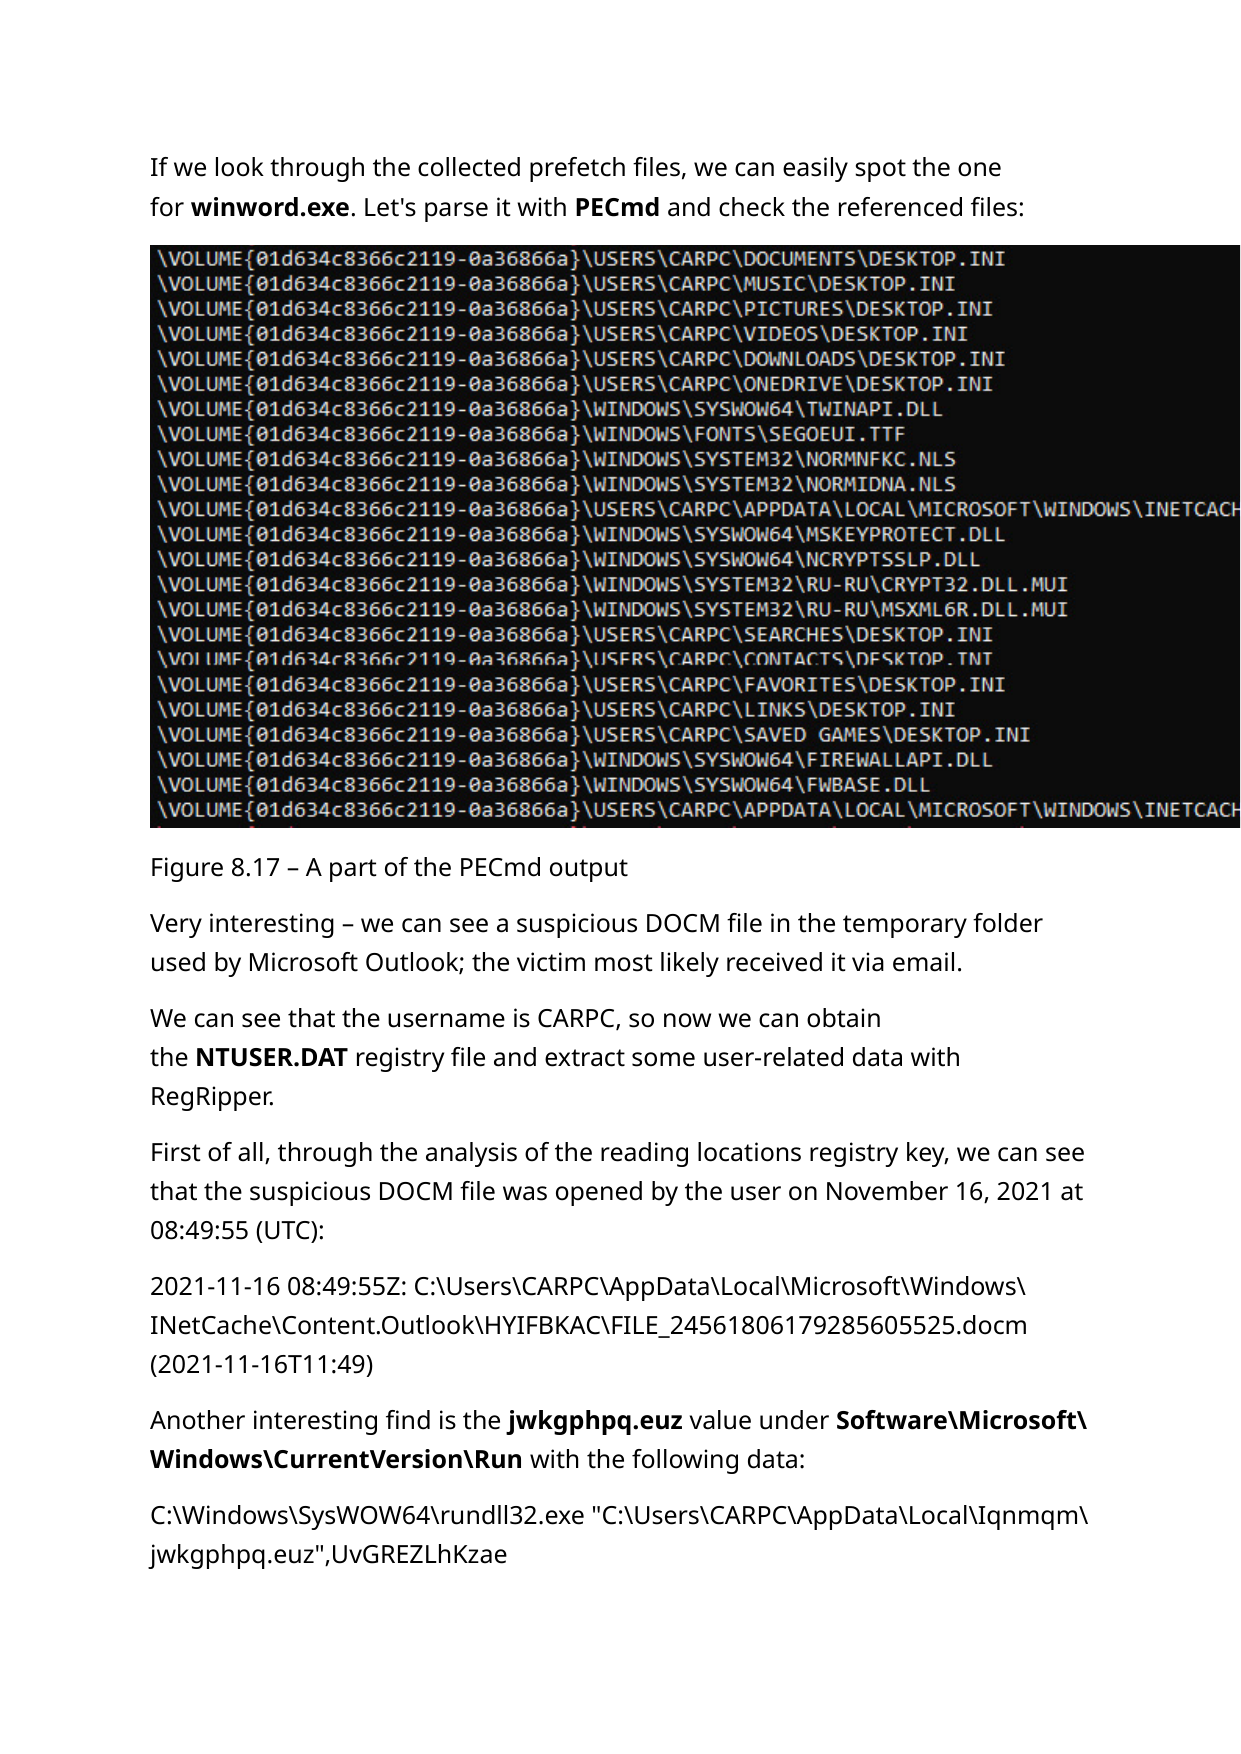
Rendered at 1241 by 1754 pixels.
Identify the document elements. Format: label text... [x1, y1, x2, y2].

text First of all, through the analysis of the reading locations registry key, we can see that the suspicious DOCM file was opened by the user on November 16, 2021 at 08:49:55 (UTC): [150, 1134, 1090, 1247]
text If we look through the collected prefetch files, we can easily spot the one for winword.exe. Let's parse it with PECmd and check the referenced files: [150, 150, 1090, 223]
text Figure 8.17 – A part of the PECmd output [150, 849, 1090, 884]
text Another interesting find is the jwkgphpq.euz value under Software\Microsoft\Windows\CurrentVersion\Run with the following data: [150, 1403, 1090, 1476]
text 2021-11-16 08:49:55Z: C:\Users\CARPC\AppData\Local\Microsoft\Windows\INetCache\Content.Outlook\HYIFBKAC\FILE_24561806179285605525.docm (2021-11-16T11:49) [150, 1269, 1090, 1381]
text C:\Windows\SysWOW64\rundll32.exe "C:\Users\CARPC\AppData\Local\Iqnmqm\jwkgphpq.euz",UvGREZLhKzae [150, 1498, 1090, 1571]
text Very interesting – we can see a suspicious DOCM file in the temporary folder used by Microsoft Outlook; the victim most likely received it via email. [150, 905, 1090, 979]
text We can see that the username is CARPC, so now we can obtain the NTUSER.DAT registry file and extract some user-related data with RegRipper. [150, 1000, 1090, 1113]
picture [150, 245, 1241, 828]
